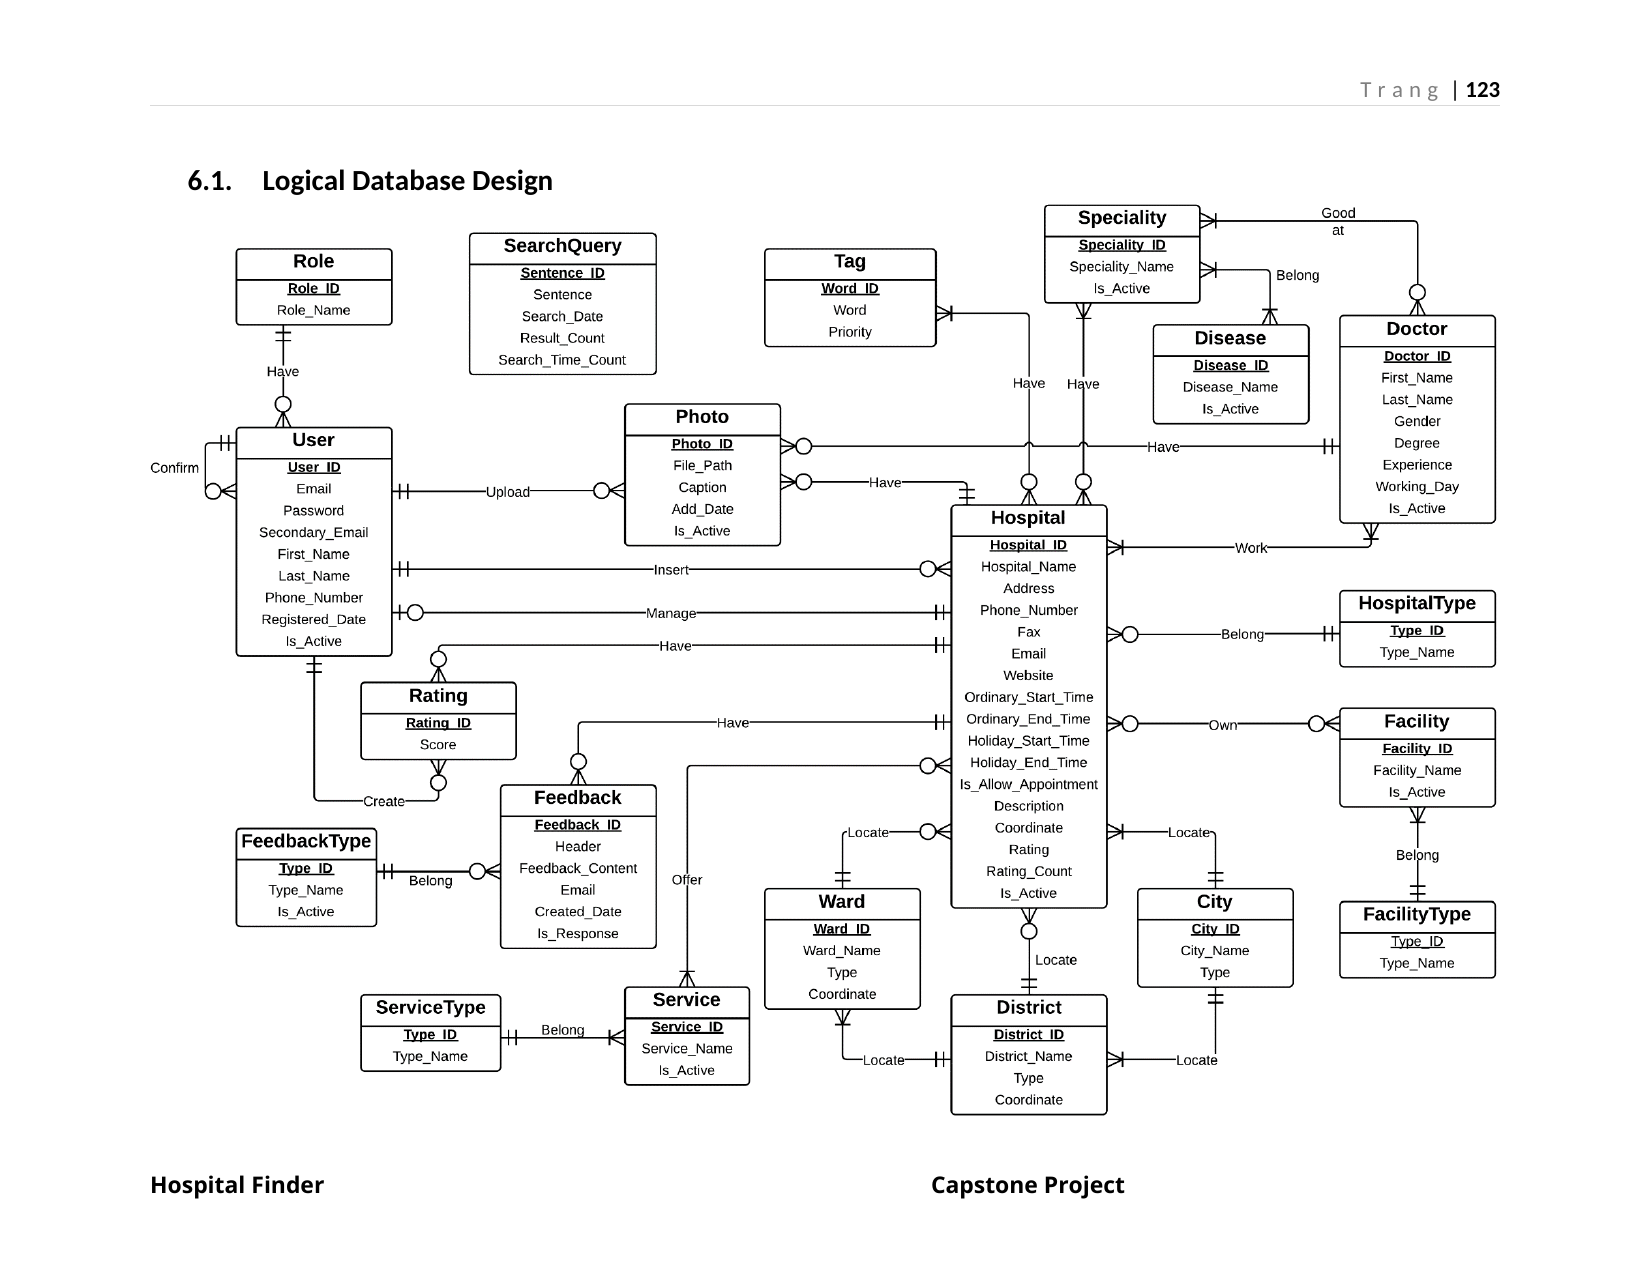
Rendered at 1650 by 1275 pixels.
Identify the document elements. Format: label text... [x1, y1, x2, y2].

picture [150, 203, 1500, 1120]
list Logical Database Design [187, 162, 1500, 198]
